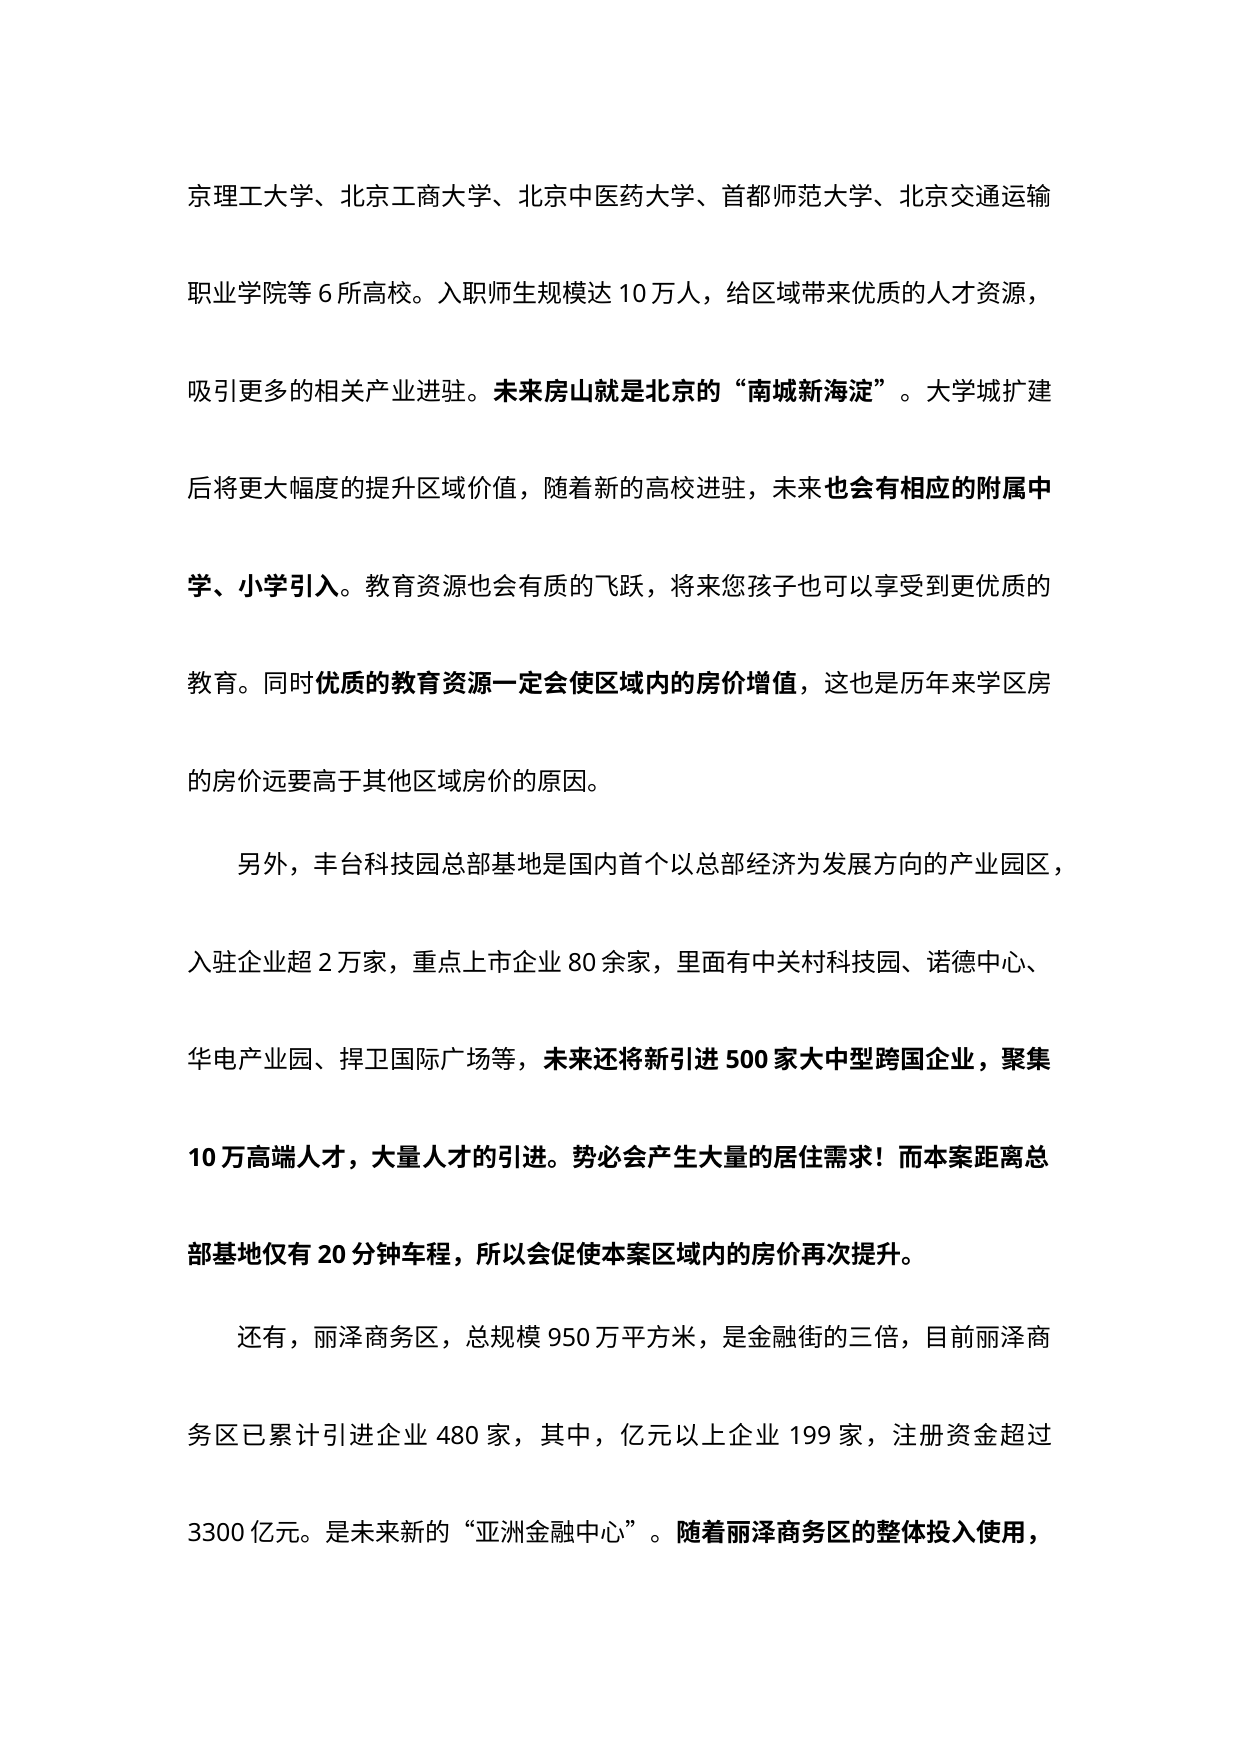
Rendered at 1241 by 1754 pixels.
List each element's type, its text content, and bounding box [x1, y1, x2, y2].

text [187, 162, 1053, 812]
text 另外，丰台科技园总部基地是国内首个以总部经济为发展方向的产业园区，入驻企业超2万家，重点上市企业80余家，里面有中关村科技园、诺德中心、华电产业园、捍卫国际广场等，未来还将新引进500家大中型跨国企业，聚集10万高端人才，大量人才的引进。势必会产生大量的居住需求！而本案距离总部基地仅有20分钟车程，所以会促使本案区域内的房价再次提升。 [187, 830, 1053, 1285]
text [187, 1303, 1053, 1563]
